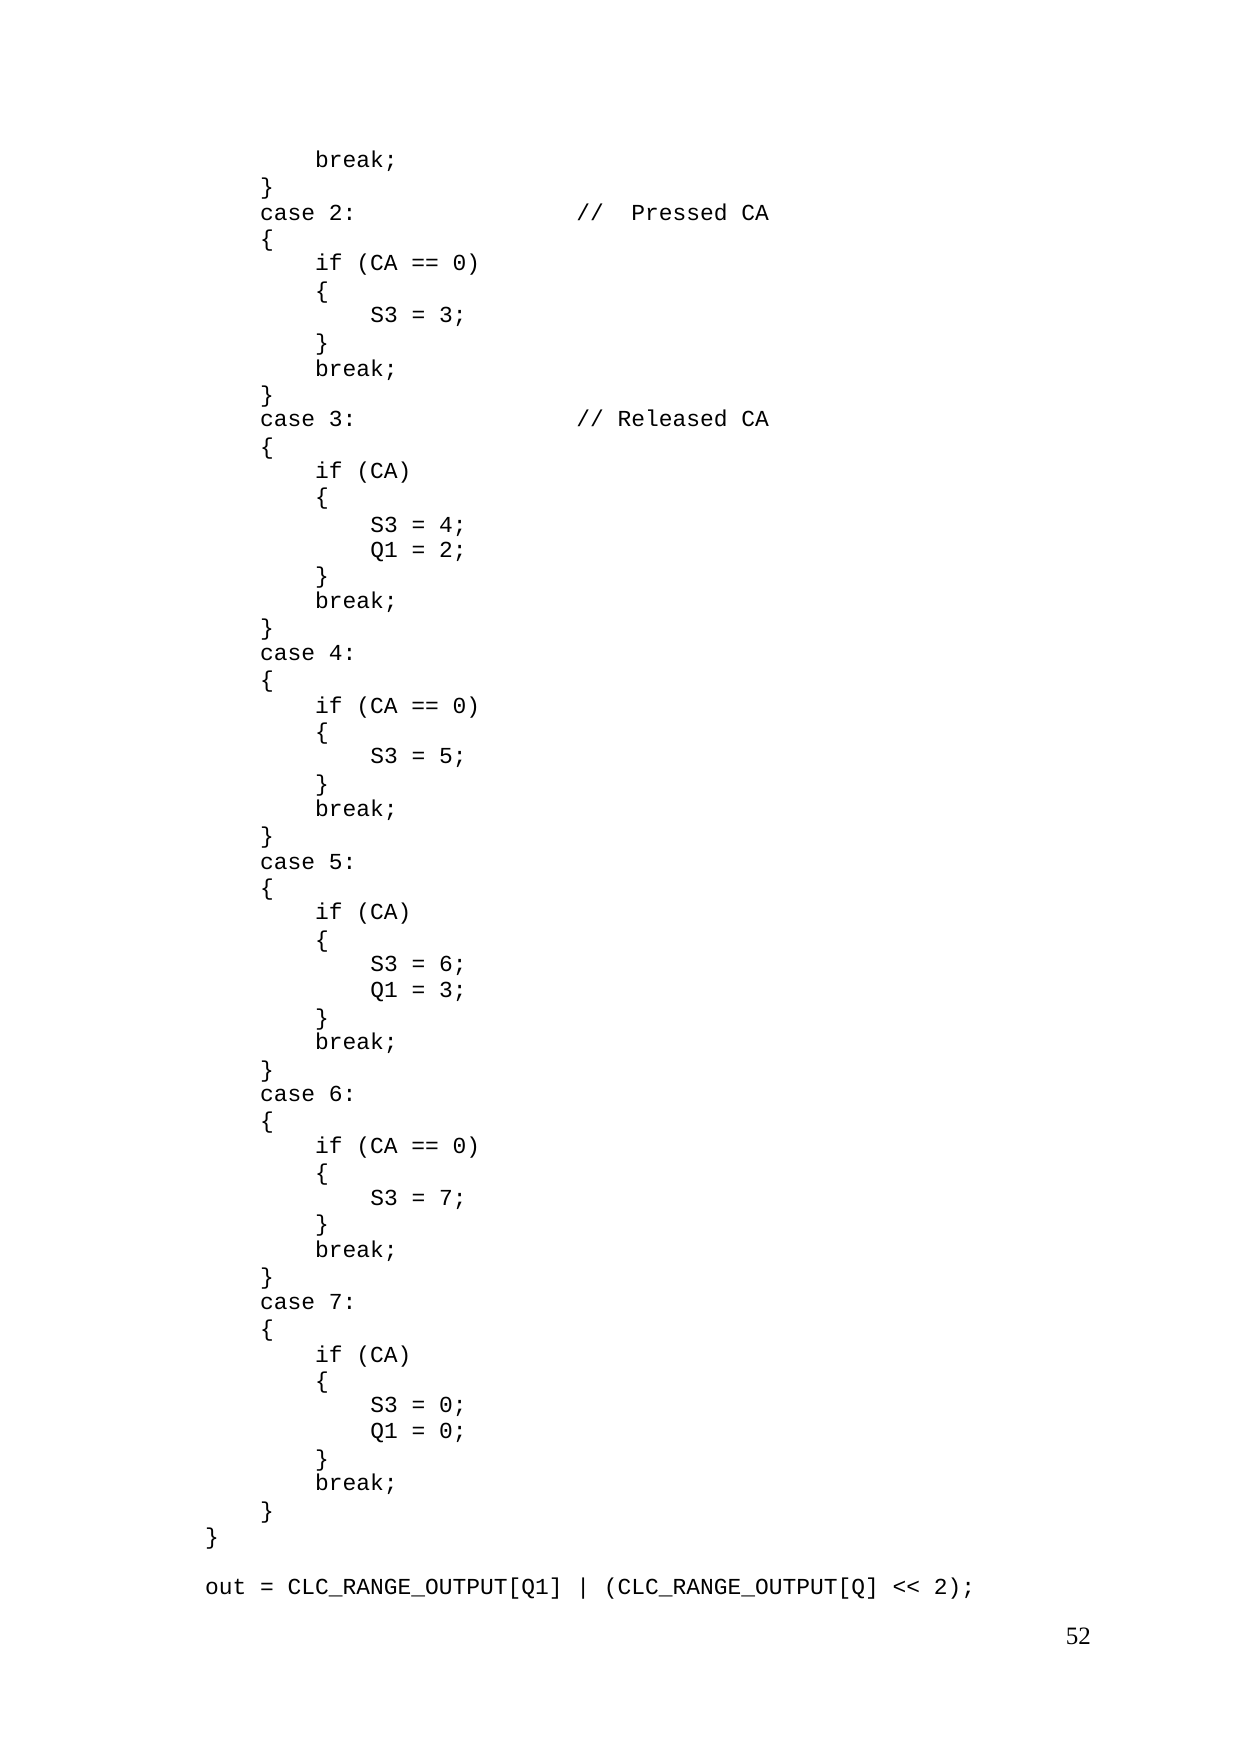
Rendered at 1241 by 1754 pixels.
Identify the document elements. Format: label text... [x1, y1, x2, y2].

text if (CA) [315, 459, 1182, 485]
text { [315, 927, 1182, 952]
text break; [315, 1030, 1182, 1056]
text } [205, 1523, 1182, 1549]
text if (CA == 0) [315, 252, 1182, 278]
text break; [315, 148, 1182, 174]
text { [315, 485, 1182, 511]
text { [260, 875, 1182, 901]
text S3 = 4; [370, 511, 1182, 537]
text case 6: [260, 1082, 1182, 1108]
text S3 = 6; [370, 952, 1182, 978]
text { [315, 1160, 1182, 1186]
text } [260, 615, 1182, 641]
text { [260, 1108, 1182, 1134]
text } [315, 1004, 1182, 1030]
text } [315, 563, 1182, 589]
text { [315, 719, 1182, 745]
text { [315, 278, 1182, 304]
text S3 = 5; [370, 745, 1182, 771]
text { [260, 1316, 1182, 1342]
text if (CA == 0) [315, 693, 1182, 719]
text } [315, 1446, 1182, 1472]
text Q1 = 3; [370, 978, 1182, 1004]
text S3 = 7; [370, 1186, 1182, 1212]
text break; [315, 589, 1182, 615]
text if (CA == 0) [315, 1134, 1182, 1160]
text } [260, 1056, 1182, 1082]
text out = CLC_RANGE_OUTPUT[Q1] | (CLC_RANGE_OUTPUT[Q] << 2); [205, 1575, 1182, 1601]
text } [260, 823, 1182, 849]
text if (CA) [315, 1342, 1182, 1368]
text if (CA) [315, 901, 1182, 926]
text { [260, 226, 1182, 252]
text Q1 = 2; [370, 537, 1182, 563]
text } [315, 330, 1182, 356]
text } [315, 771, 1182, 797]
text S3 = 0; [370, 1394, 1182, 1420]
text { [315, 1368, 1182, 1394]
text } [260, 174, 1182, 200]
text case 7: [260, 1290, 1182, 1316]
text break; [315, 797, 1182, 823]
text case 4: [260, 641, 1182, 667]
text } [315, 1212, 1182, 1238]
text } [260, 382, 1182, 407]
text case 2: // Pressed CA [260, 200, 1182, 226]
text { [260, 433, 1182, 459]
text } [260, 1264, 1182, 1290]
text } [260, 1498, 1182, 1523]
text Q1 = 0; [370, 1420, 1182, 1446]
text { [260, 667, 1182, 693]
text break; [315, 1472, 1182, 1498]
text case 3: // Released CA [260, 407, 1182, 433]
text case 5: [260, 849, 1182, 875]
text break; [315, 1238, 1182, 1264]
text S3 = 3; [370, 304, 1182, 330]
text break; [315, 356, 1182, 382]
